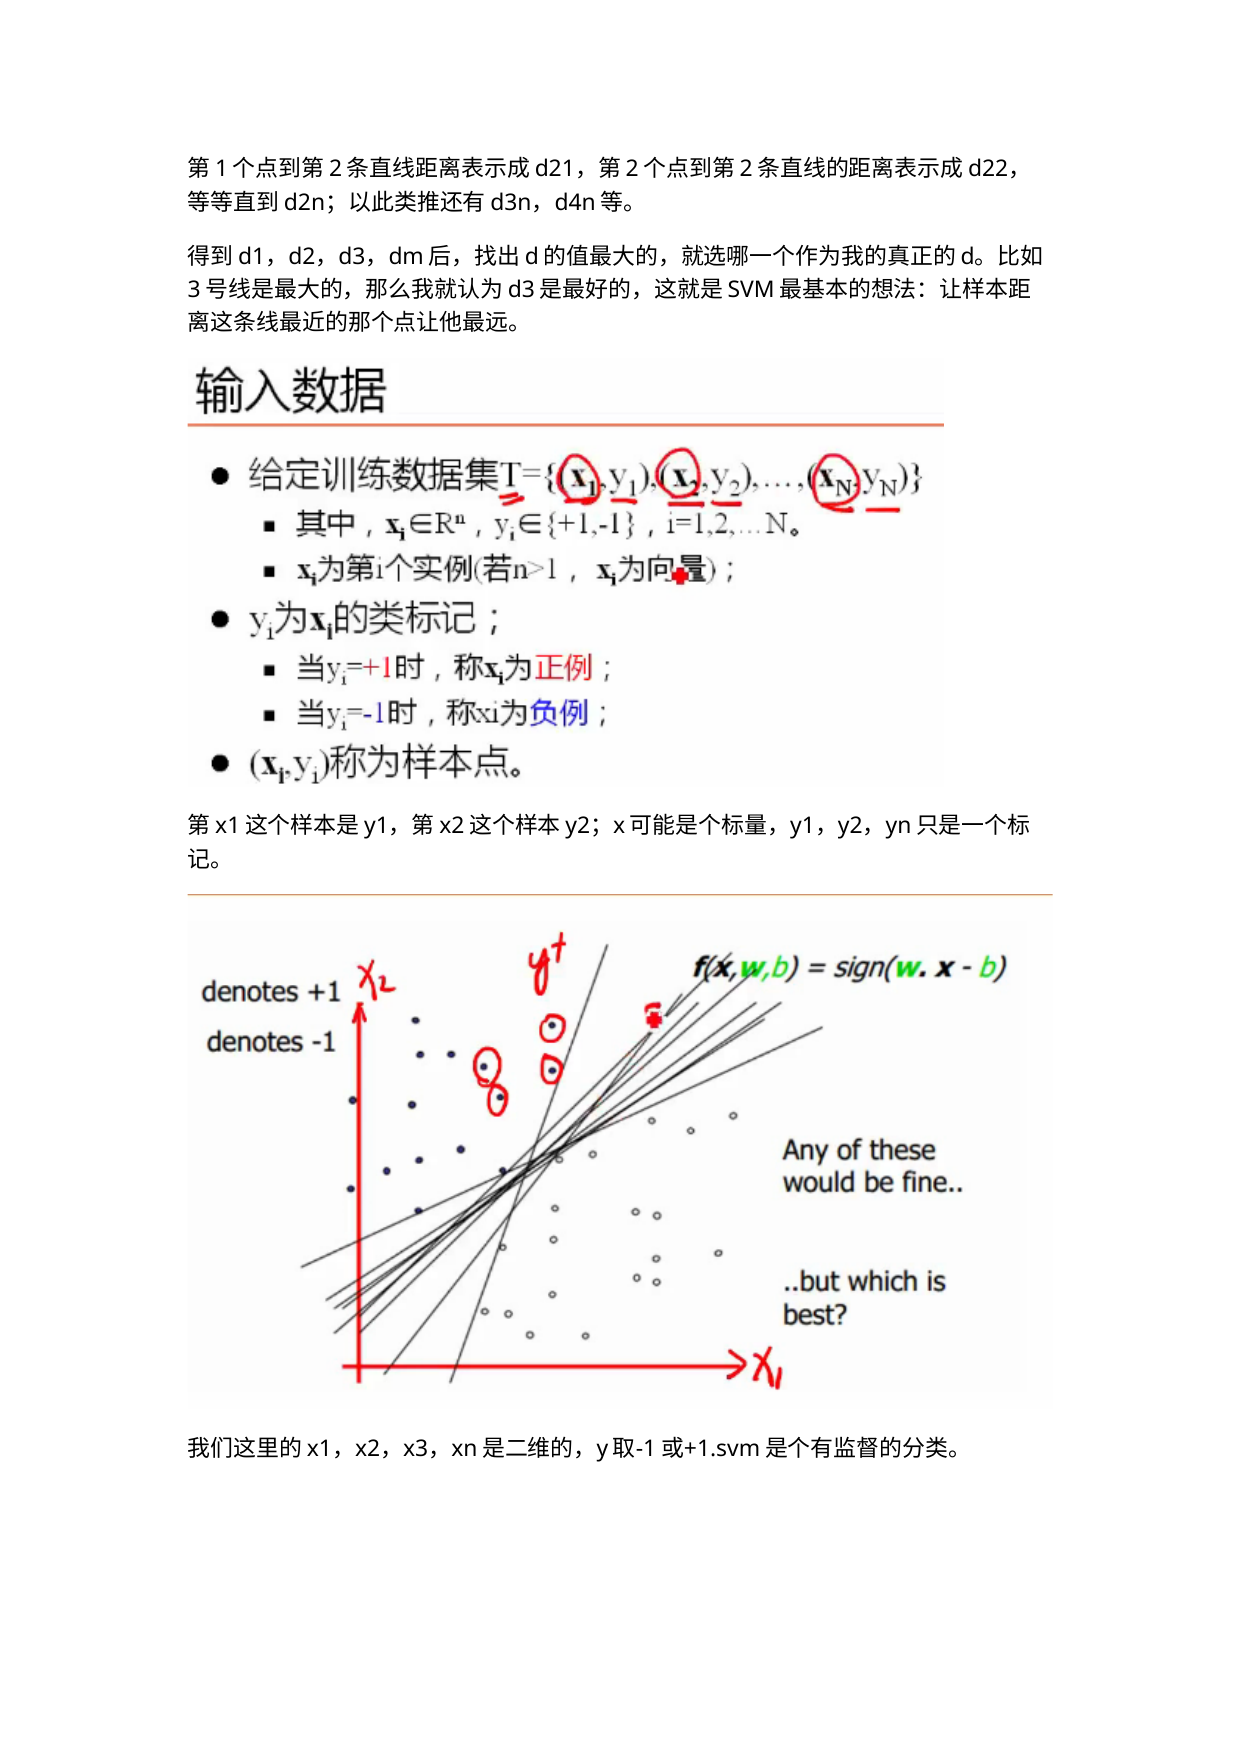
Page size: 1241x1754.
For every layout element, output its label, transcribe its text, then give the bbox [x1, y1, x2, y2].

text 第1个点到第2条直线距离表示成d21，第2个点到第2条直线的距离表示成d22，等等直到d2n；以此类推还有d3n，d4n等。 [187, 150, 1053, 217]
picture [187, 358, 944, 787]
picture [187, 894, 1053, 1409]
text 第x1这个样本是y1，第x2这个样本y2；x可能是个标量，y1，y2，yn只是一个标记。 [187, 807, 1053, 874]
text 得到d1，d2，d3，dm后，找出d的值最大的，就选哪一个作为我的真正的d。比如3号线是最大的，那么我就认为d3是最好的，这就是SVM最基本的想法：让样本距离这条线最近的那个点让他最远。 [187, 237, 1053, 337]
text 我们这里的x1，x2，x3，xn是二维的，y取-1或+1.svm是个有监督的分类。 [187, 1430, 1053, 1463]
